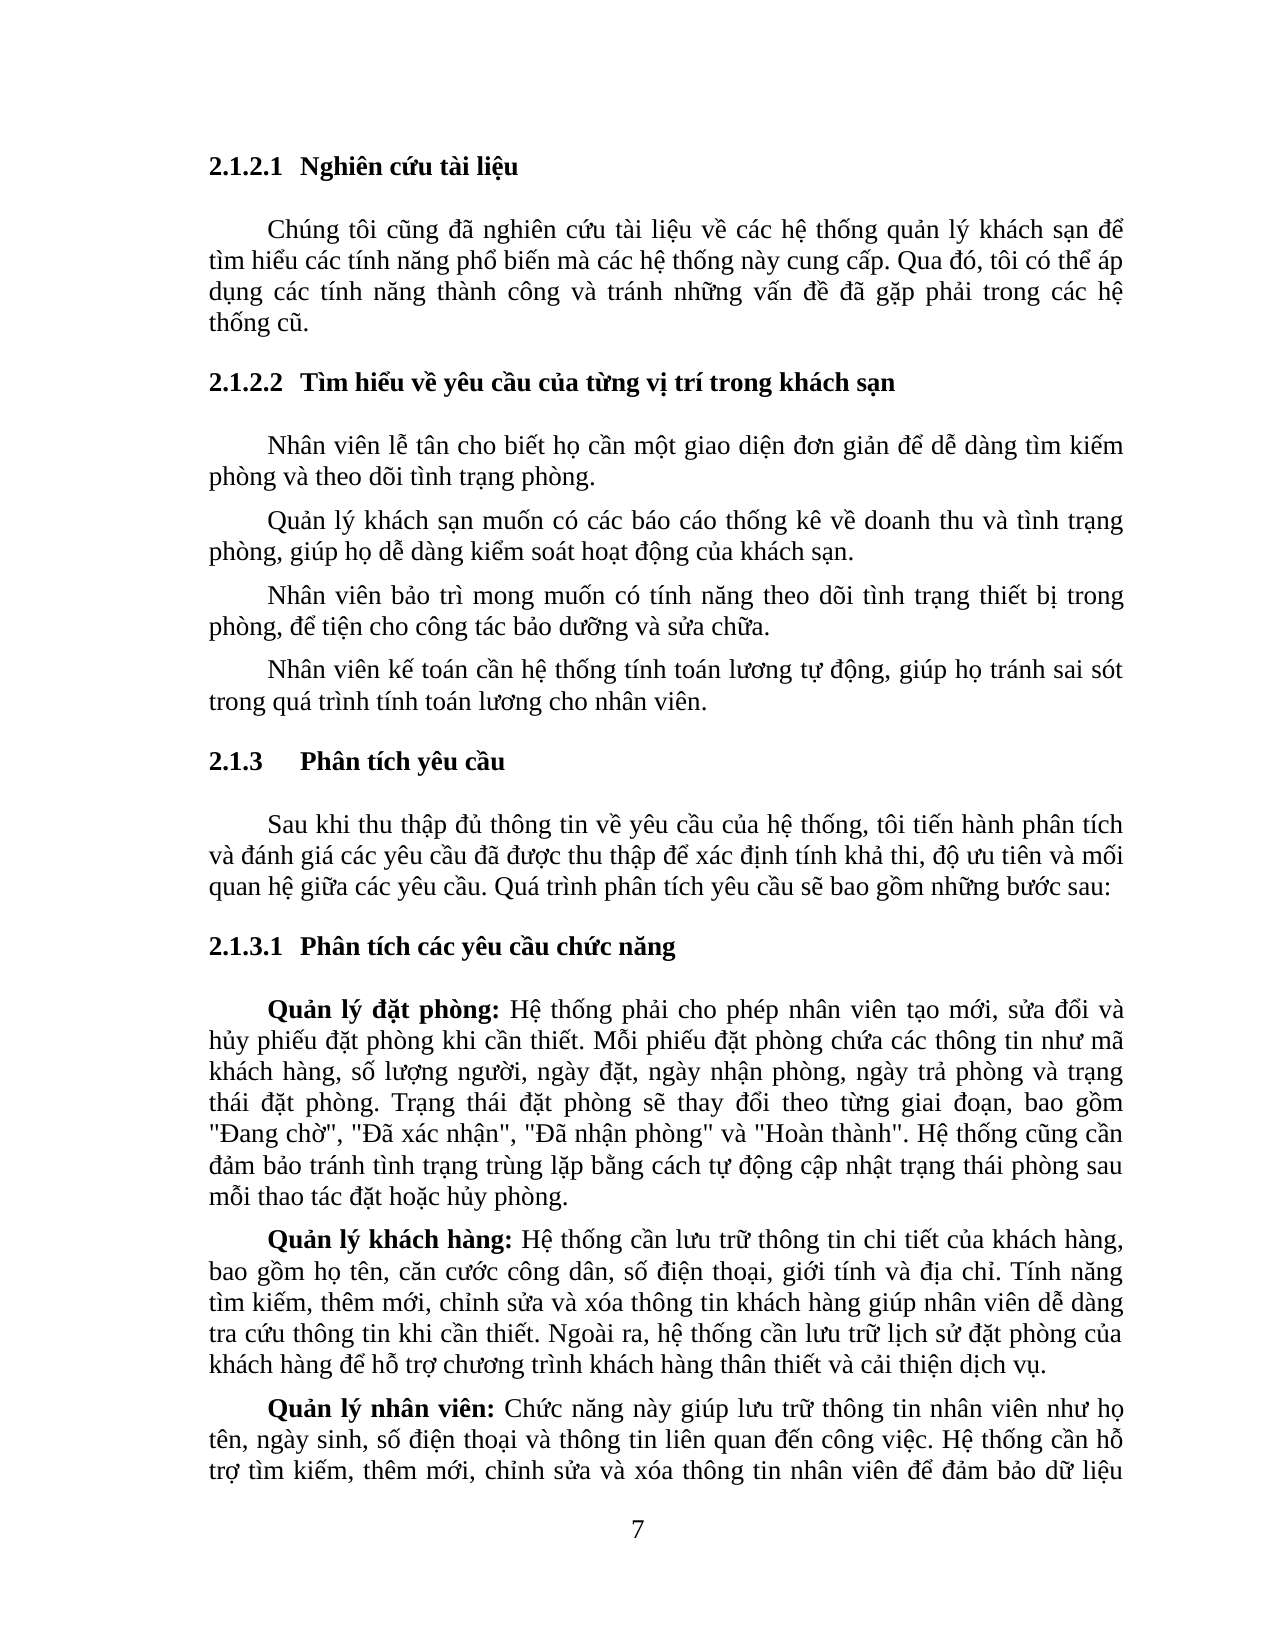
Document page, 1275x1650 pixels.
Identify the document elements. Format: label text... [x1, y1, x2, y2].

list Nhân viên lễ tân cho biết họ cần một giao diện đơn giản để dễ dàng tìm kiếm phòng và theo dõi tình trạng phòng. [208, 429, 1125, 491]
list Nhân viên kế toán cần hệ thống tính toán lương tự động, giúp họ tránh sai sót trong quá trình tính toán lương cho nhân viên. [208, 653, 1125, 716]
subtitle Phân tích các yêu cầu chức năng [208, 930, 1125, 961]
subtitle Phân tích yêu cầu [208, 745, 1125, 776]
list Nhân viên bảo trì mong muốn có tính năng theo dõi tình trạng thiết bị trong phòng, để tiện cho công tác bảo dưỡng và sửa chữa. [208, 579, 1125, 641]
subtitle Nghiên cứu tài liệu [208, 150, 1125, 181]
subtitle Tìm hiểu về yêu cầu của từng vị trí trong khách sạn [208, 366, 1125, 398]
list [208, 1392, 1125, 1485]
list Quản lý khách hàng: Hệ thống cần lưu trữ thông tin chi tiết của khách hàng, bao gồm họ tên, căn cước công dân, số điện thoại, giới tính và địa chỉ. Tính năng tìm kiếm, thêm mới, chỉnh sửa và xóa thông tin khách hàng giúp nhân viên dễ dàng tra cứu thông tin khi cần thiết. Ngoài ra, hệ thống cần lưu trữ lịch sử đặt phòng của khách hàng để hỗ trợ chương trình khách hàng thân thiết và cải thiện dịch vụ. [208, 1223, 1125, 1379]
list Quản lý đặt phòng: Hệ thống phải cho phép nhân viên tạo mới, sửa đổi và hủy phiếu đặt phòng khi cần thiết. Mỗi phiếu đặt phòng chứa các thông tin như mã khách hàng, số lượng người, ngày đặt, ngày nhận phòng, ngày trả phòng và trạng thái đặt phòng. Trạng thái đặt phòng sẽ thay đổi theo từng giai đoạn, bao gồm "Đang chờ", "Đã xác nhận", "Đã nhận phòng" và "Hoàn thành". Hệ thống cũng cần đảm bảo tránh tình trạng trùng lặp bằng cách tự động cập nhật trạng thái phòng sau mỗi thao tác đặt hoặc hủy phòng. [208, 993, 1125, 1211]
list Quản lý khách sạn muốn có các báo cáo thống kê về doanh thu và tình trạng phòng, giúp họ dễ dàng kiểm soát hoạt động của khách sạn. [208, 504, 1125, 566]
list Sau khi thu thập đủ thông tin về yêu cầu của hệ thống, tôi tiến hành phân tích và đánh giá các yêu cầu đã được thu thập để xác định tính khả thi, độ ưu tiên và mối quan hệ giữa các yêu cầu. Quá trình phân tích yêu cầu sẽ bao gồm những bước sau: [208, 808, 1125, 901]
list Chúng tôi cũng đã nghiên cứu tài liệu về các hệ thống quản lý khách sạn để tìm hiểu các tính năng phổ biến mà các hệ thống này cung cấp. Qua đó, tôi có thể áp dụng các tính năng thành công và tránh những vấn đề đã gặp phải trong các hệ thống cũ. [208, 213, 1125, 337]
